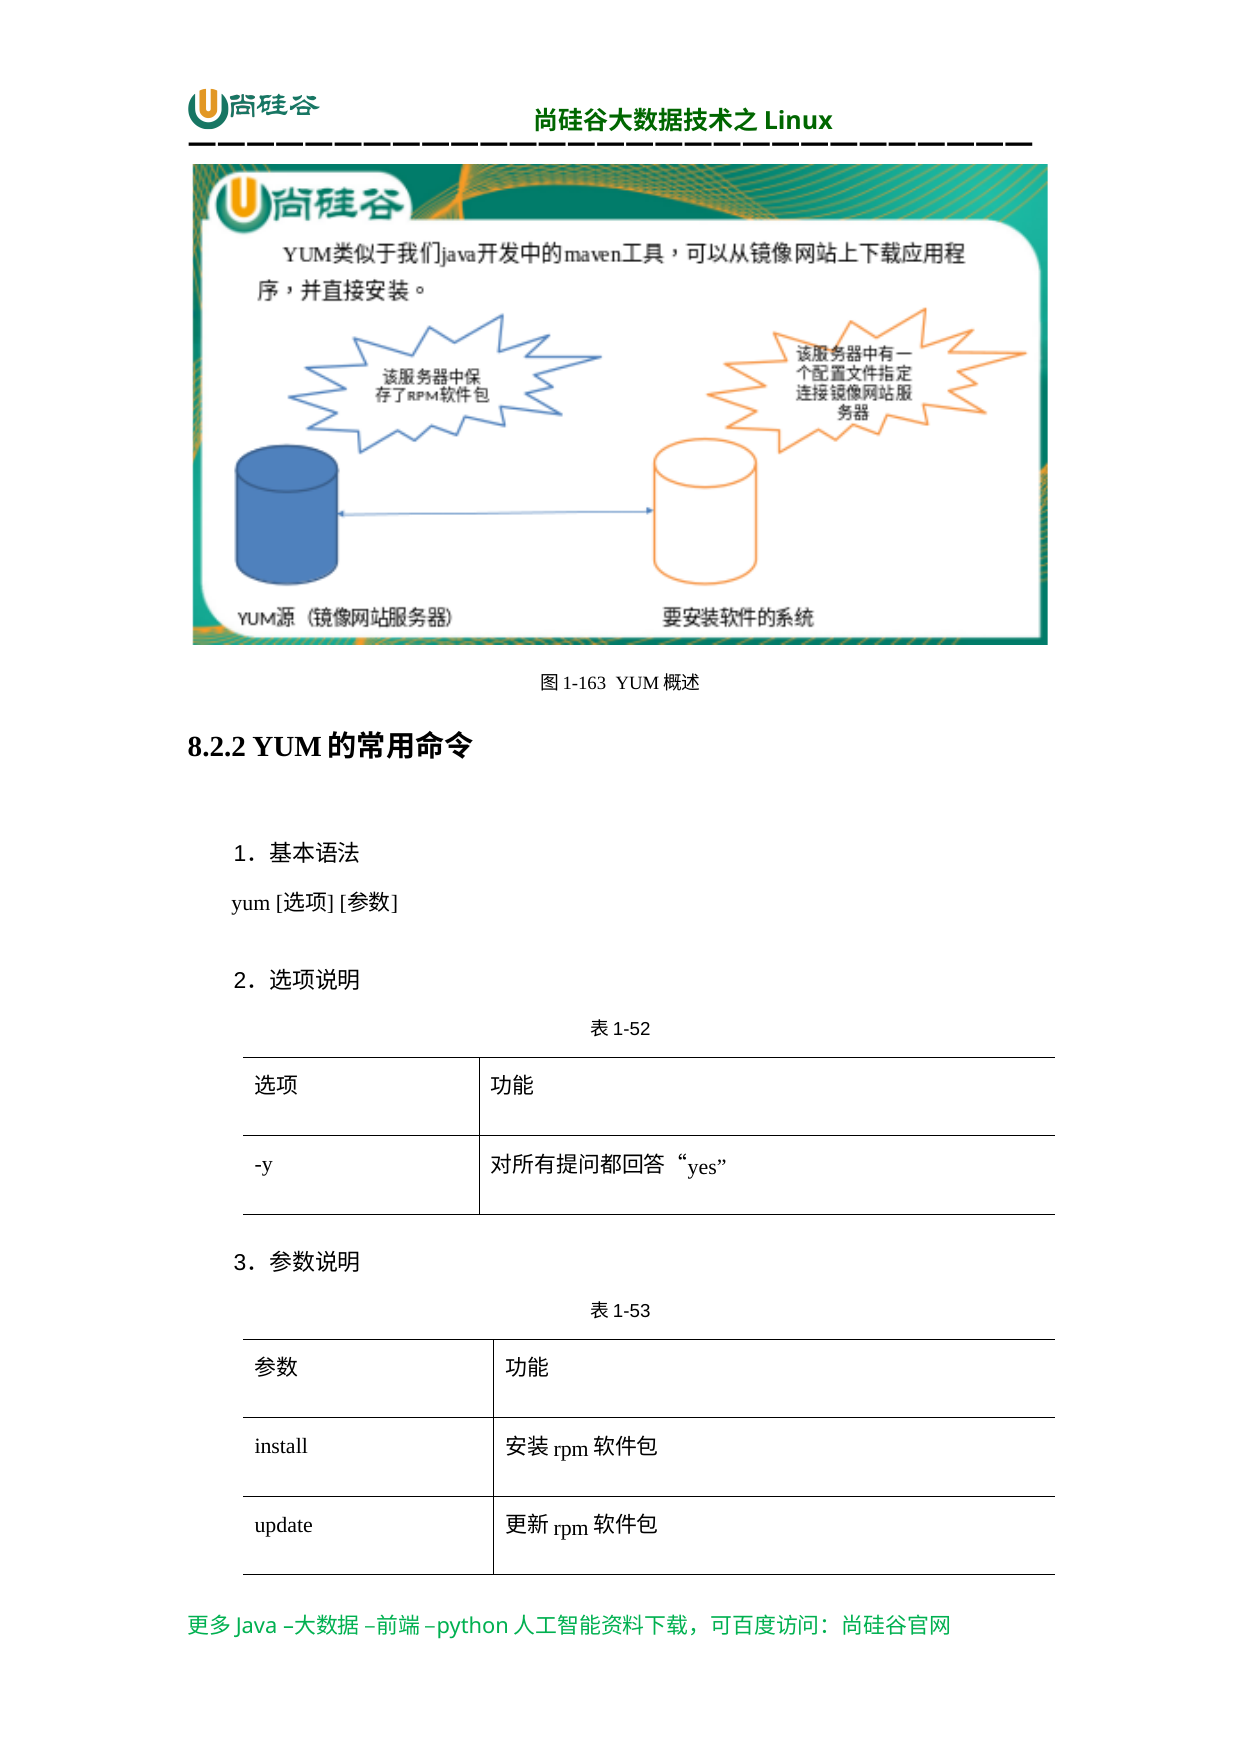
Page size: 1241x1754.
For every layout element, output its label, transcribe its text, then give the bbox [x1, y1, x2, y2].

table_header 功能 [494, 1340, 1055, 1417]
text 图1-163 YUM概述 [187, 665, 1053, 697]
table_cell update [243, 1497, 493, 1574]
table_cell 更新rpm软件包 [494, 1497, 1055, 1574]
text yum [选项] [参数] [187, 884, 1053, 917]
picture [187, 88, 321, 130]
table_header 参数 [243, 1340, 493, 1417]
subtitle 8.2.2 YUM的常用命令 [187, 711, 1053, 776]
text 1．基本语法 [187, 819, 1053, 884]
table_cell 安装rpm软件包 [494, 1418, 1055, 1496]
text 3．参数说明 [187, 1228, 1053, 1293]
text 表1-52 [187, 1011, 1053, 1043]
table_cell 对所有提问都回答“yes” [480, 1136, 1055, 1214]
text 2．选项说明 [187, 946, 1053, 1011]
table_header 选项 [243, 1058, 479, 1135]
table_header 功能 [480, 1058, 1055, 1135]
table_cell install [243, 1418, 493, 1496]
table_cell -y [243, 1136, 479, 1214]
text 表1-53 [187, 1293, 1053, 1325]
